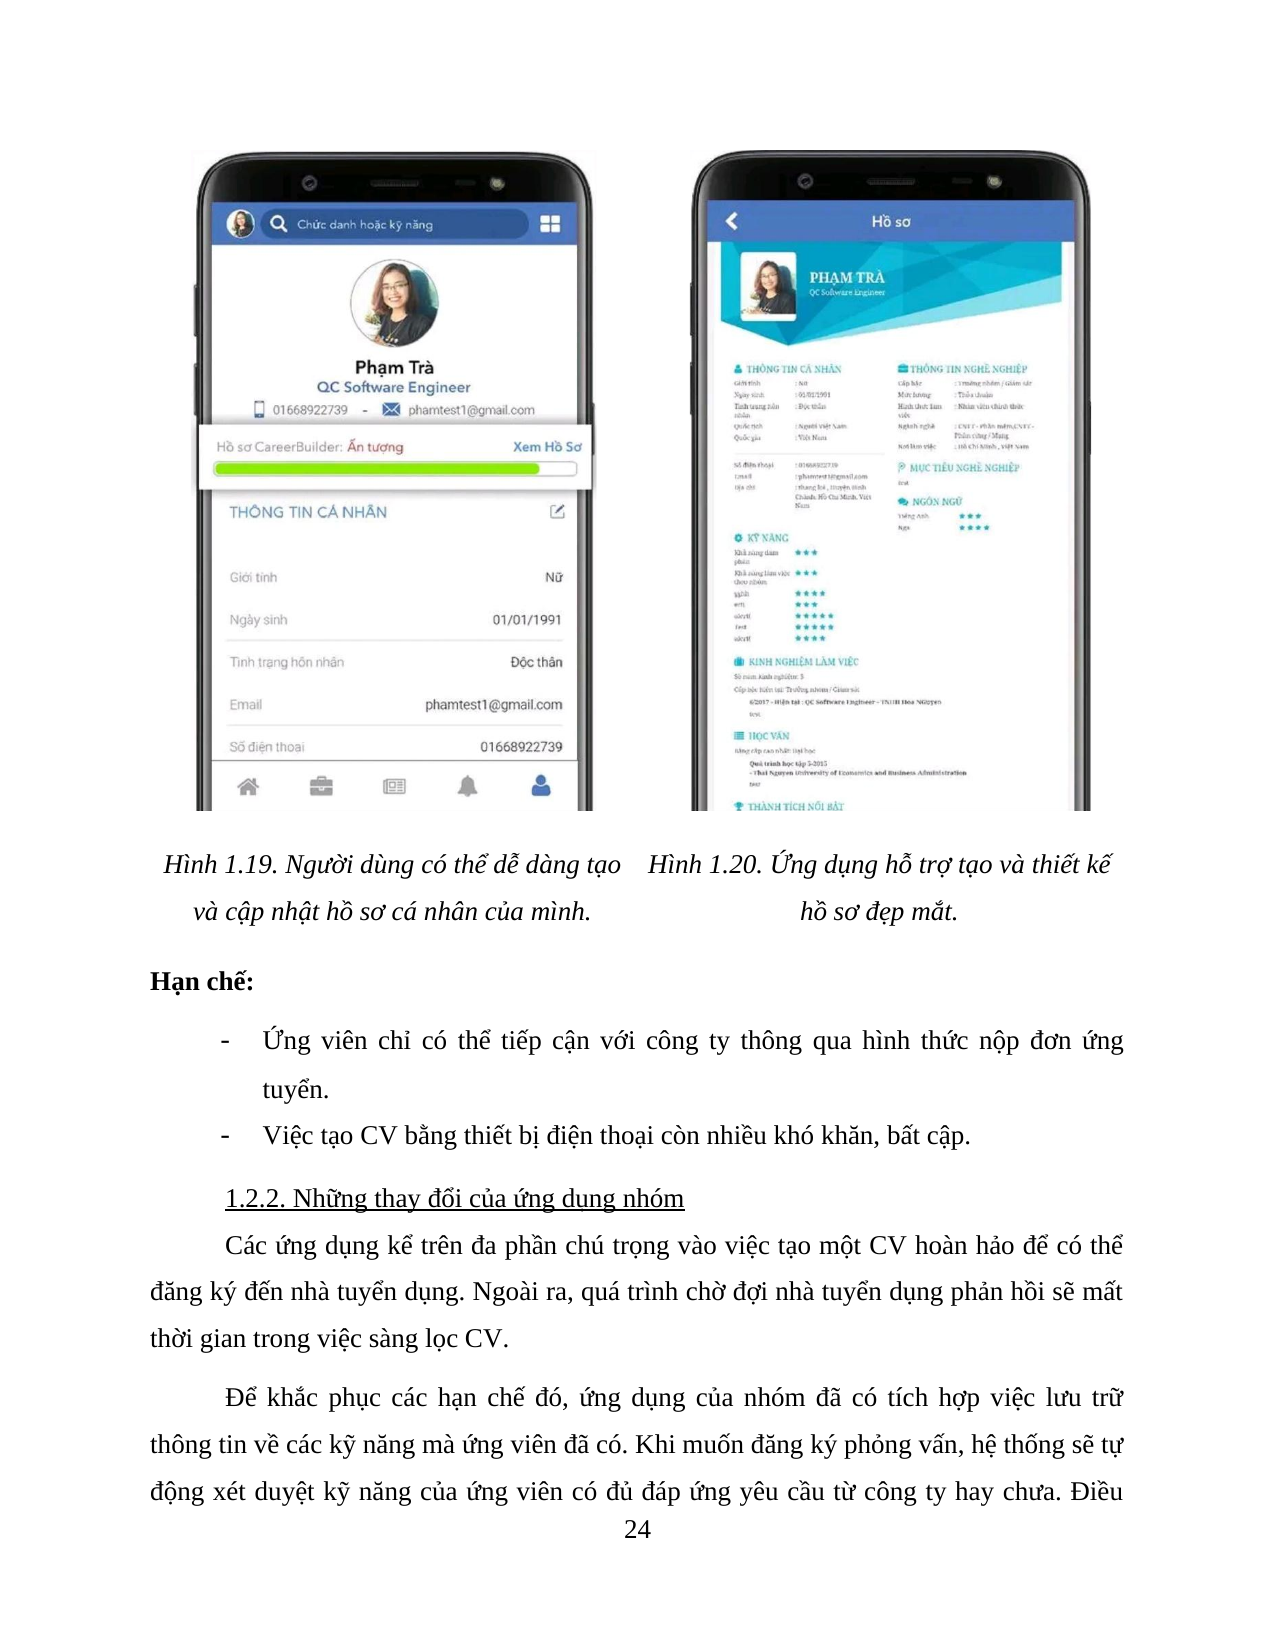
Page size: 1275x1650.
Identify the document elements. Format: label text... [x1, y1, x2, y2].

subtitle 1.2.2. Những thay đổi của ứng dụng nhóm [187, 1182, 1125, 1213]
list Ứng viên chỉ có thể tiếp cận với công ty thông qua hình thức nộp đơn ứng tuyển. [225, 1024, 1125, 1104]
table_header Hình 1.19. Người dùng có thể dễ dàng tạo và cập nhật hồ sơ cá nhân của mình. [150, 838, 637, 965]
picture [190, 150, 597, 811]
text Các ứng dụng kể trên đa phần chú trọng vào việc tạo một CV hoàn hảo để có thể đăng ký đến nhà tuyển dụng. Ngoài ra, quá trình chờ đợi nhà tuyển dụng phản hồi sẽ mất thời gian trong việc sàng lọc CV. [150, 1229, 1125, 1353]
text Hạn chế: [150, 965, 1125, 996]
picture [689, 150, 1092, 811]
list Việc tạo CV bằng thiết bị điện thoại còn nhiều khó khăn, bất cập. [225, 1119, 1125, 1153]
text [150, 1381, 1125, 1506]
table_header Hình 1.20. Ứng dụng hỗ trợ tạo và thiết kế hồ sơ đẹp mắt. [637, 838, 1124, 965]
